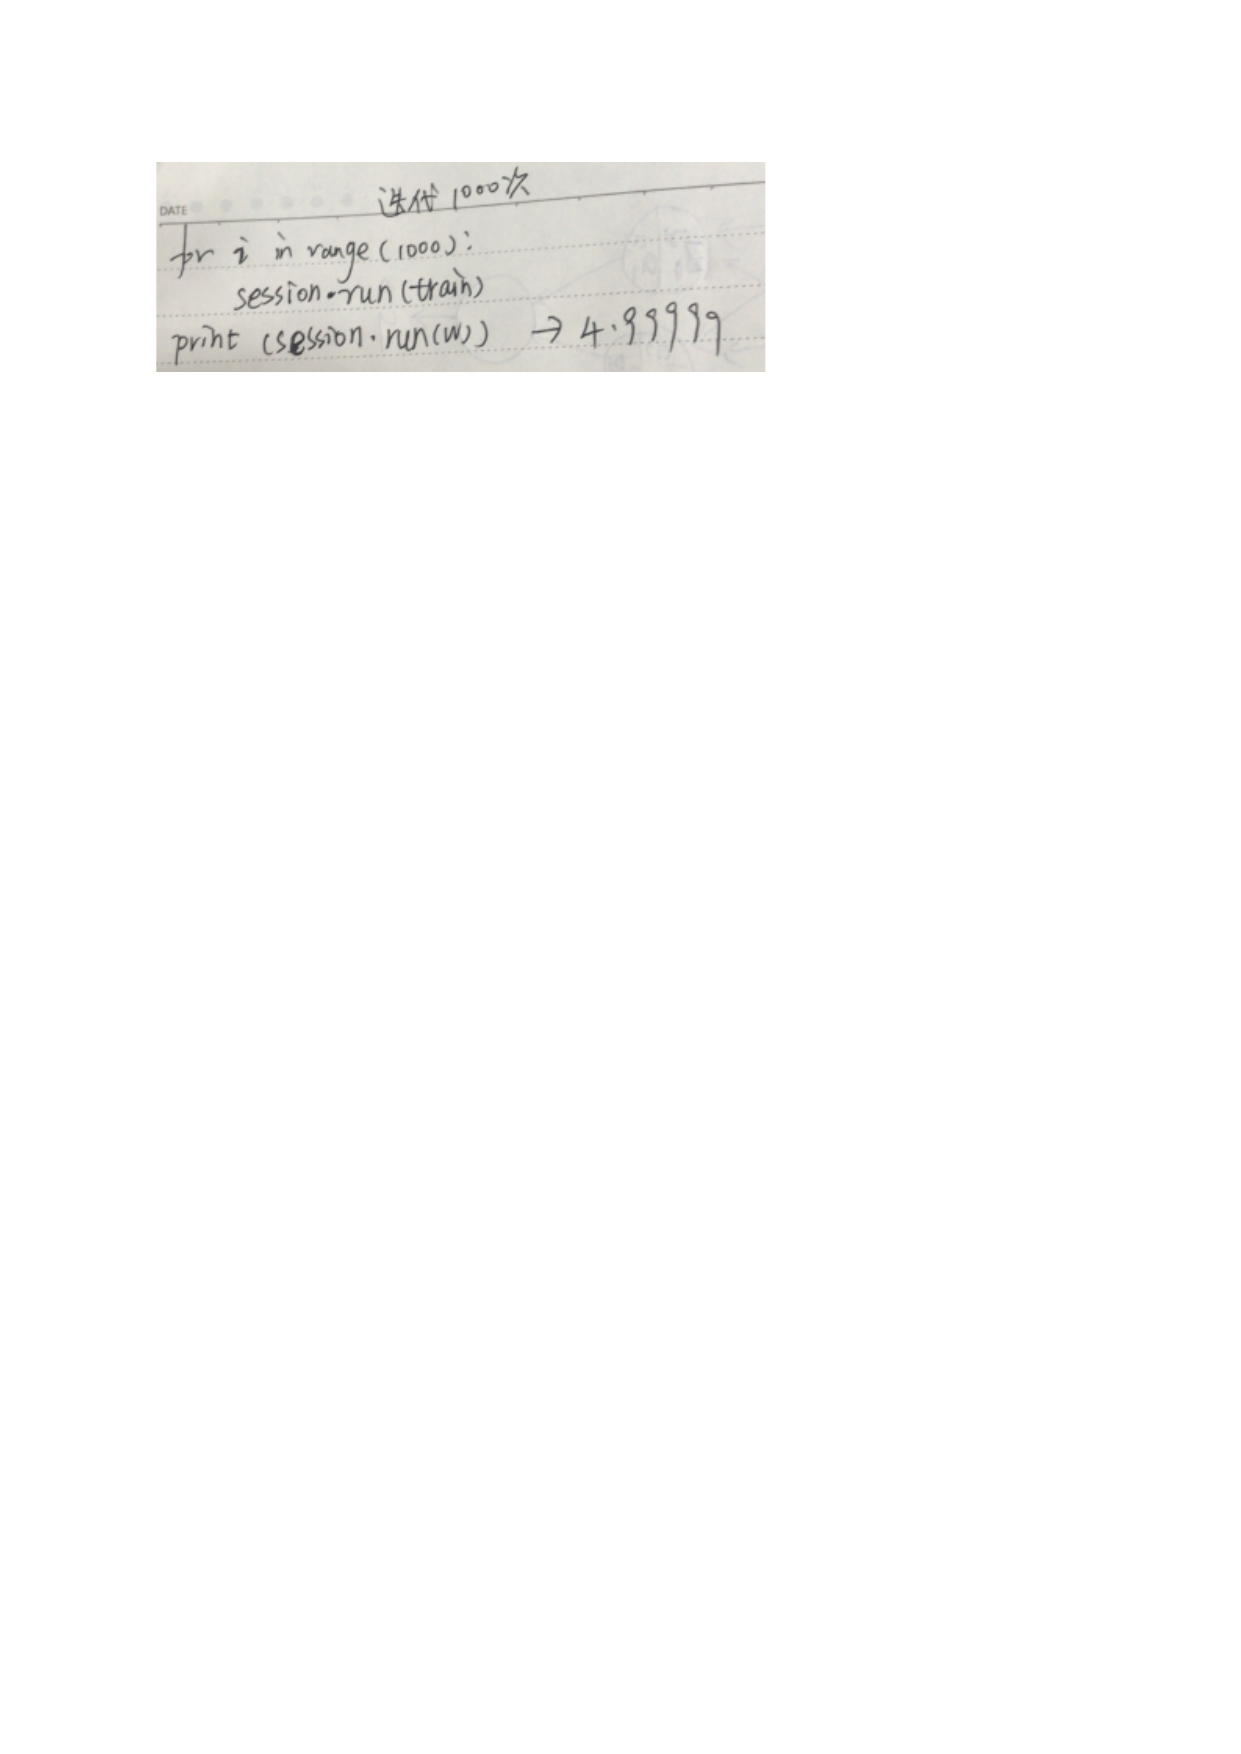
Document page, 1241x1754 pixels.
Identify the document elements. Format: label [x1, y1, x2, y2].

picture [156, 162, 766, 372]
